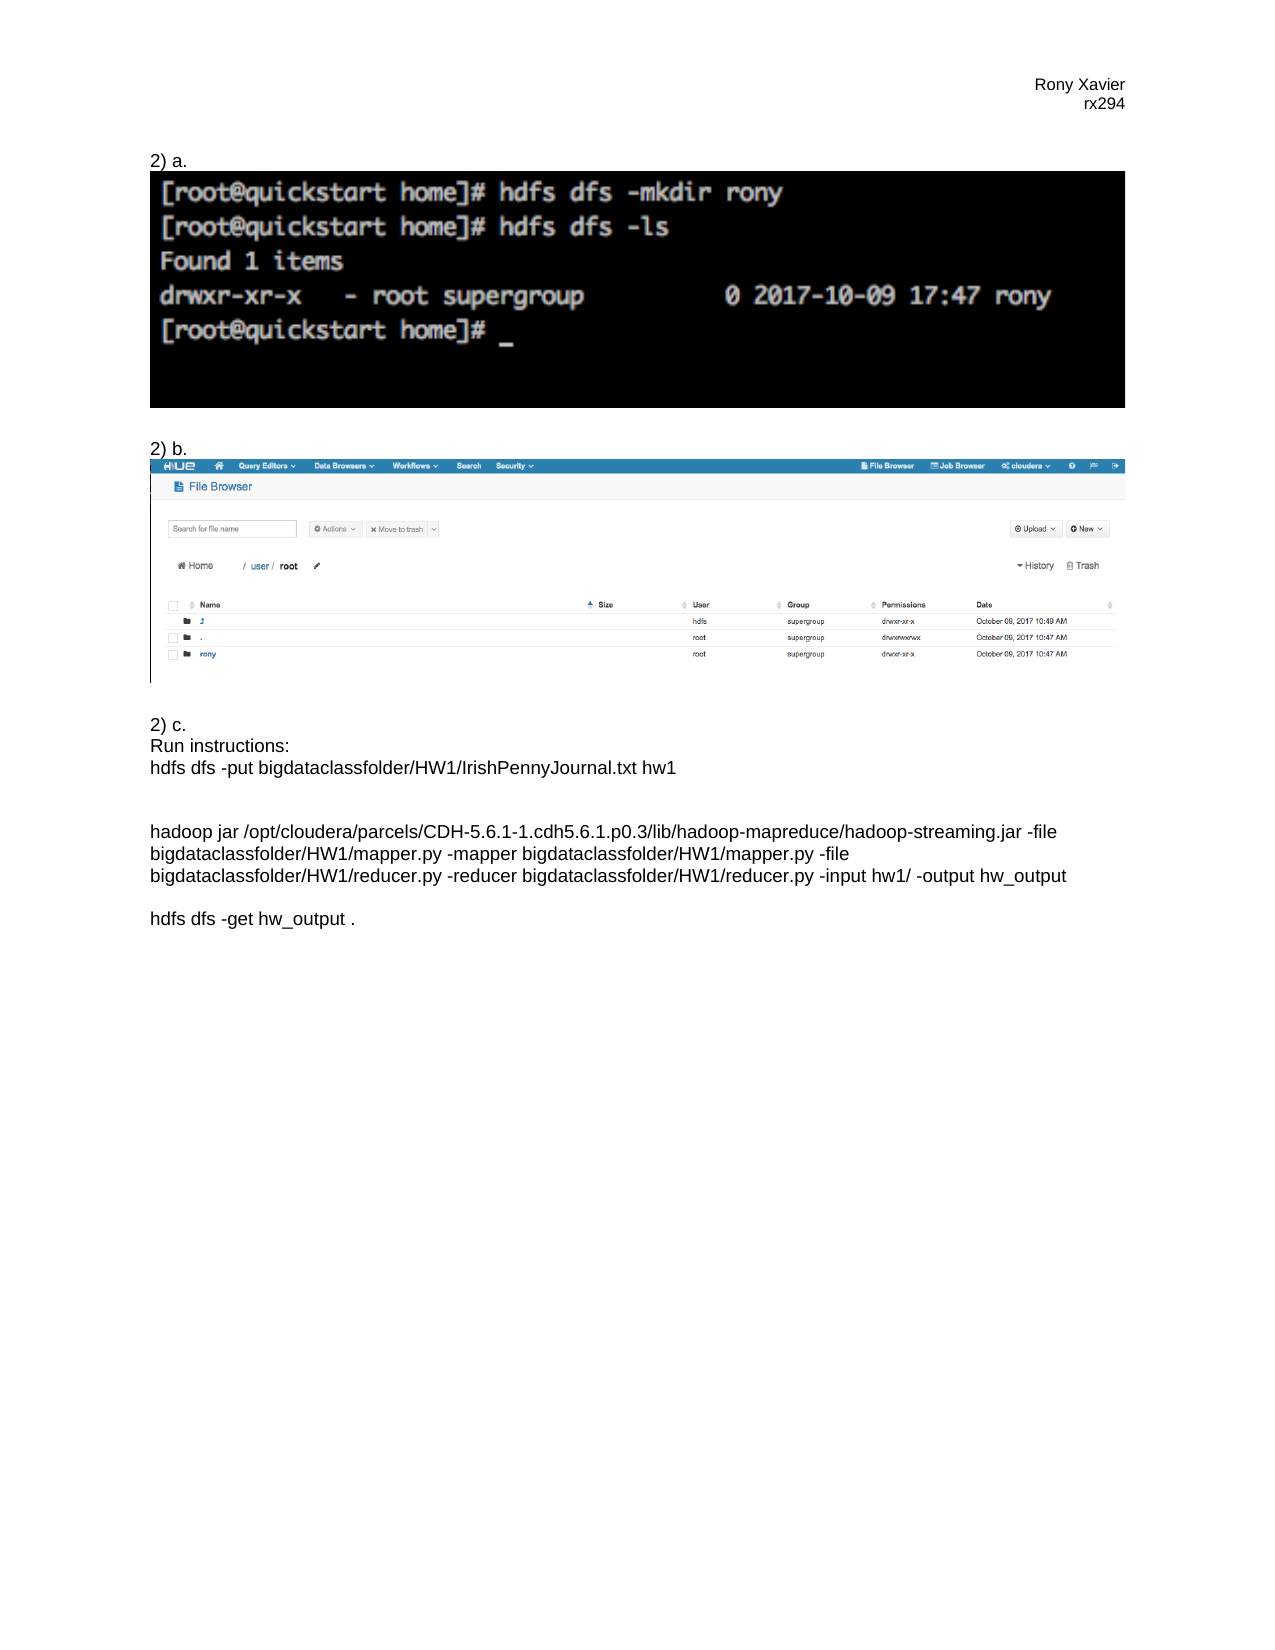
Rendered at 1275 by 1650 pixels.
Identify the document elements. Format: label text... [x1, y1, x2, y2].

text hdfs dfs -get hw_output . [150, 908, 1125, 929]
picture [150, 171, 1125, 408]
text Run instructions: [150, 735, 1125, 757]
text 2) c. [150, 713, 1125, 735]
text 2) b. [150, 438, 1125, 459]
text hdfs dfs -put bigdataclassfolder/HW1/IrishPennyJournal.txt hw1 [150, 757, 1125, 778]
picture [150, 459, 1125, 683]
text 2) a. [150, 150, 1125, 171]
text hadoop jar /opt/cloudera/parcels/CDH-5.6.1-1.cdh5.6.1.p0.3/lib/hadoop-mapreduce/hadoop-streaming.jar -file bigdataclassfolder/HW1/mapper.py -mapper bigdataclassfolder/HW1/mapper.py -file bigdataclassfolder/HW1/reducer.py -reducer bigdataclassfolder/HW1/reducer.py -input hw1/ -output hw_output [150, 821, 1125, 886]
